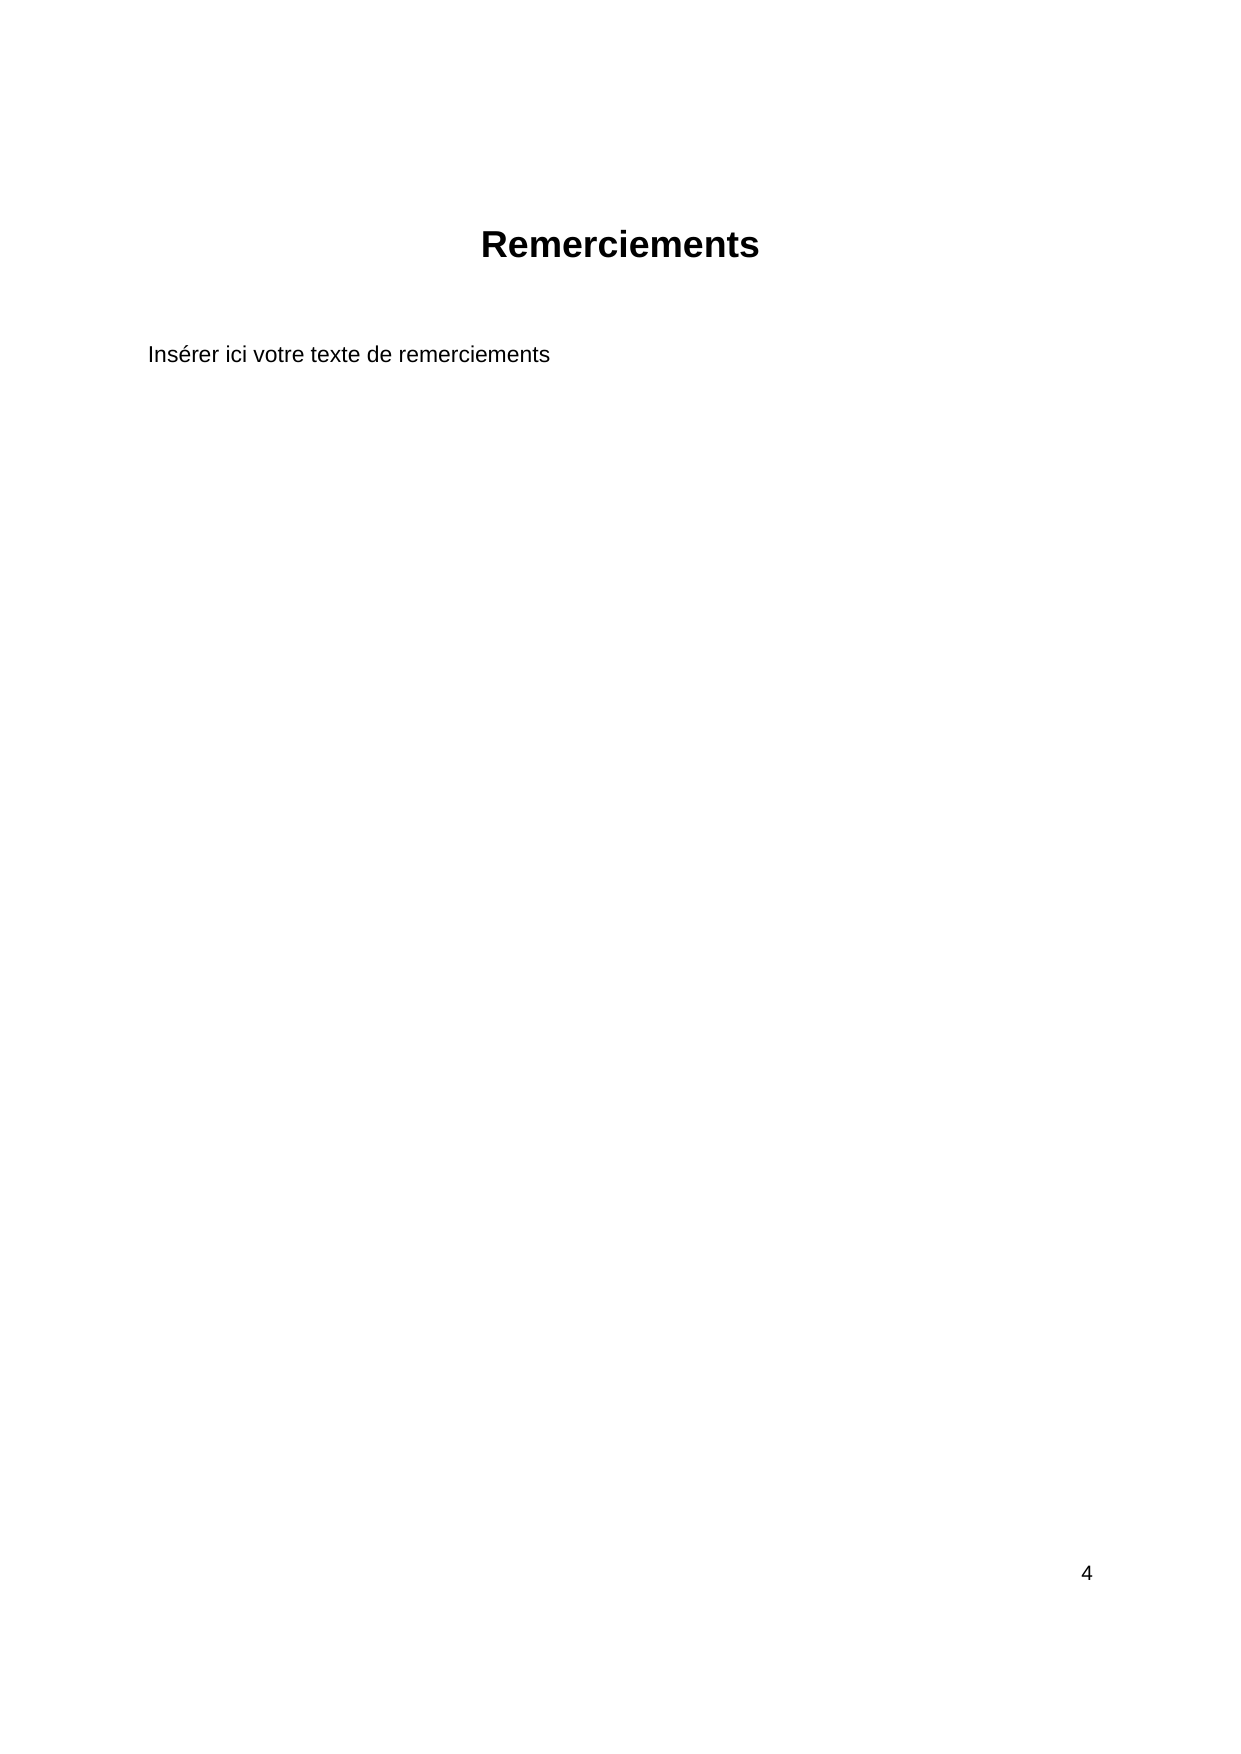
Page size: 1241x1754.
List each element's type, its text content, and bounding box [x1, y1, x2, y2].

text Remerciements [148, 223, 1092, 266]
text Insérer ici votre texte de remerciements [148, 341, 1092, 367]
